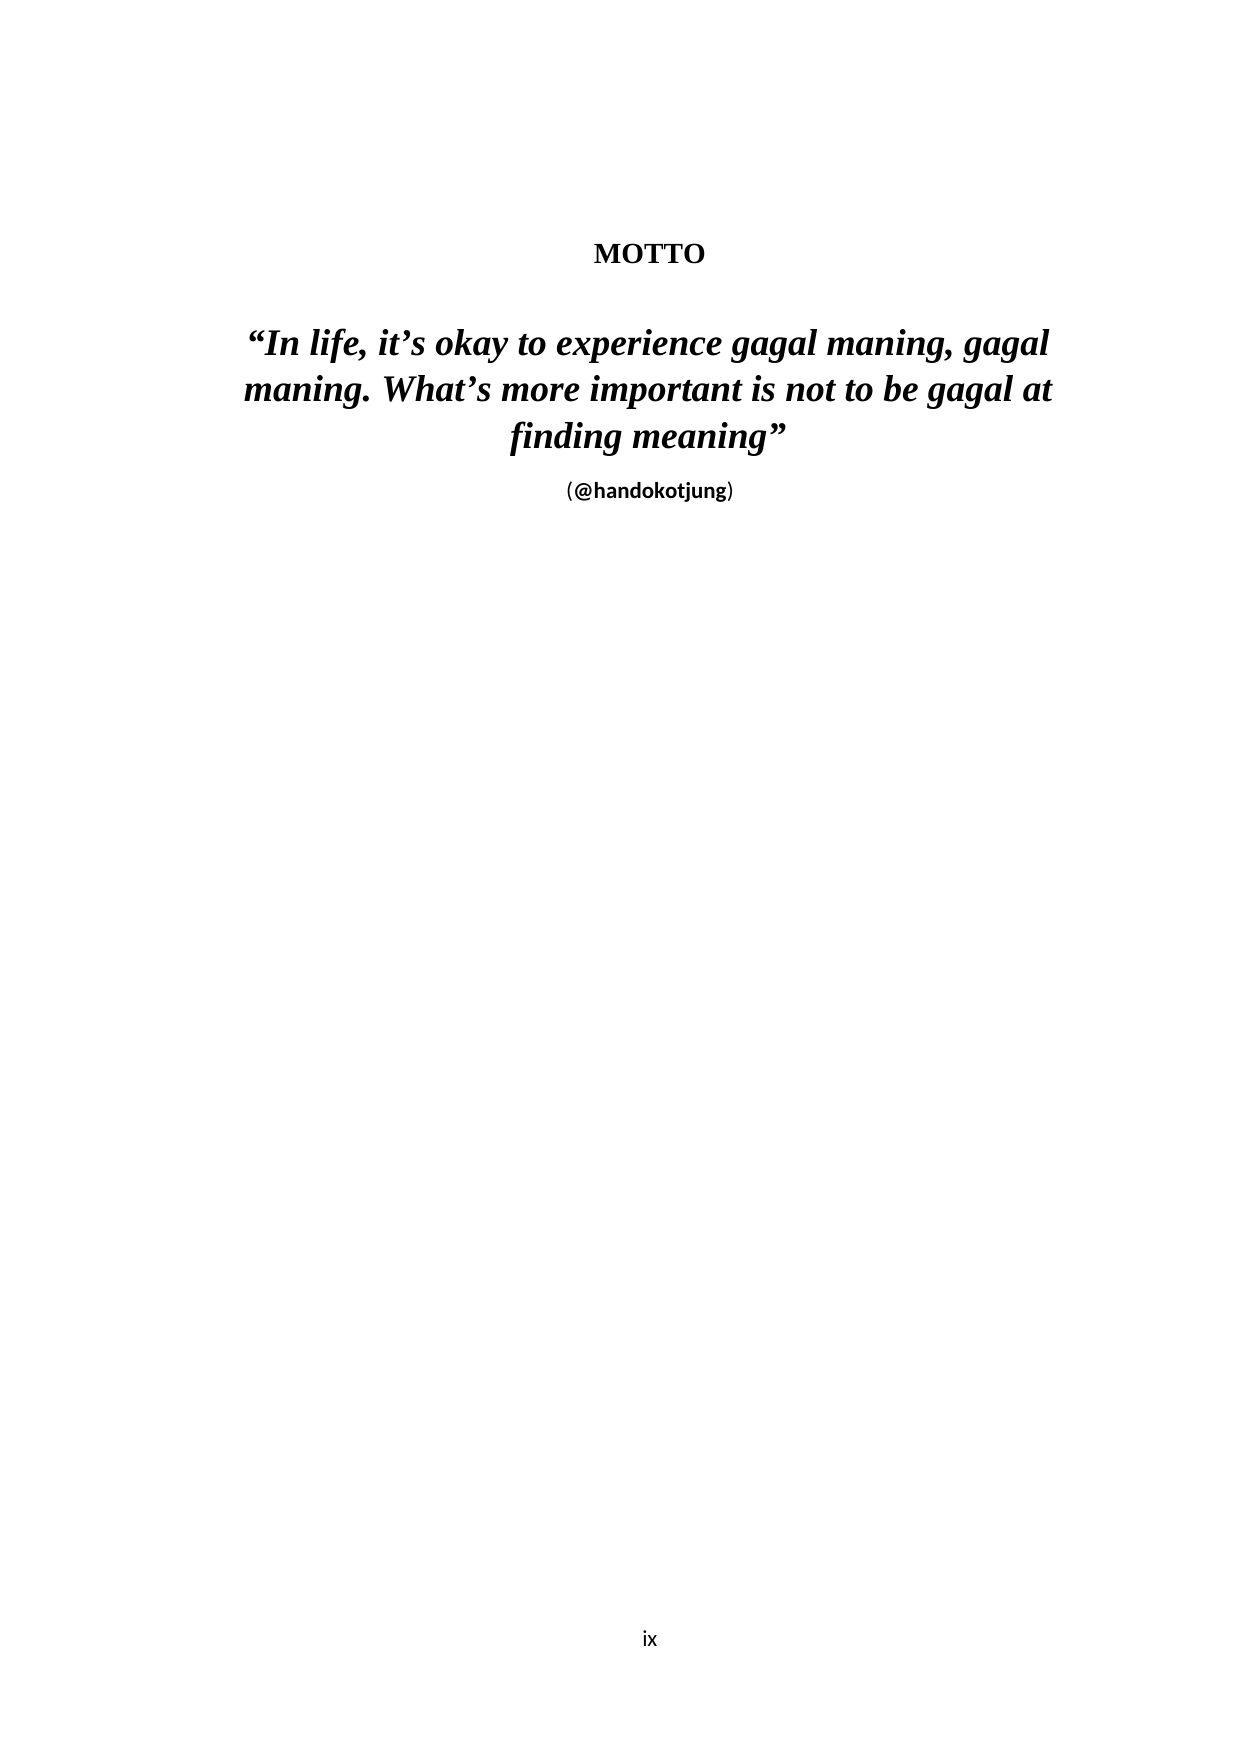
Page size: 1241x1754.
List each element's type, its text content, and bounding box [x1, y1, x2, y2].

text (@handokotjung) [236, 476, 1063, 504]
subtitle MOTTO [236, 236, 1063, 270]
text “In life, it’s okay to experience gagal maning, gagal maning. What’s more important is not to be gagal at finding meaning” [236, 320, 1063, 456]
